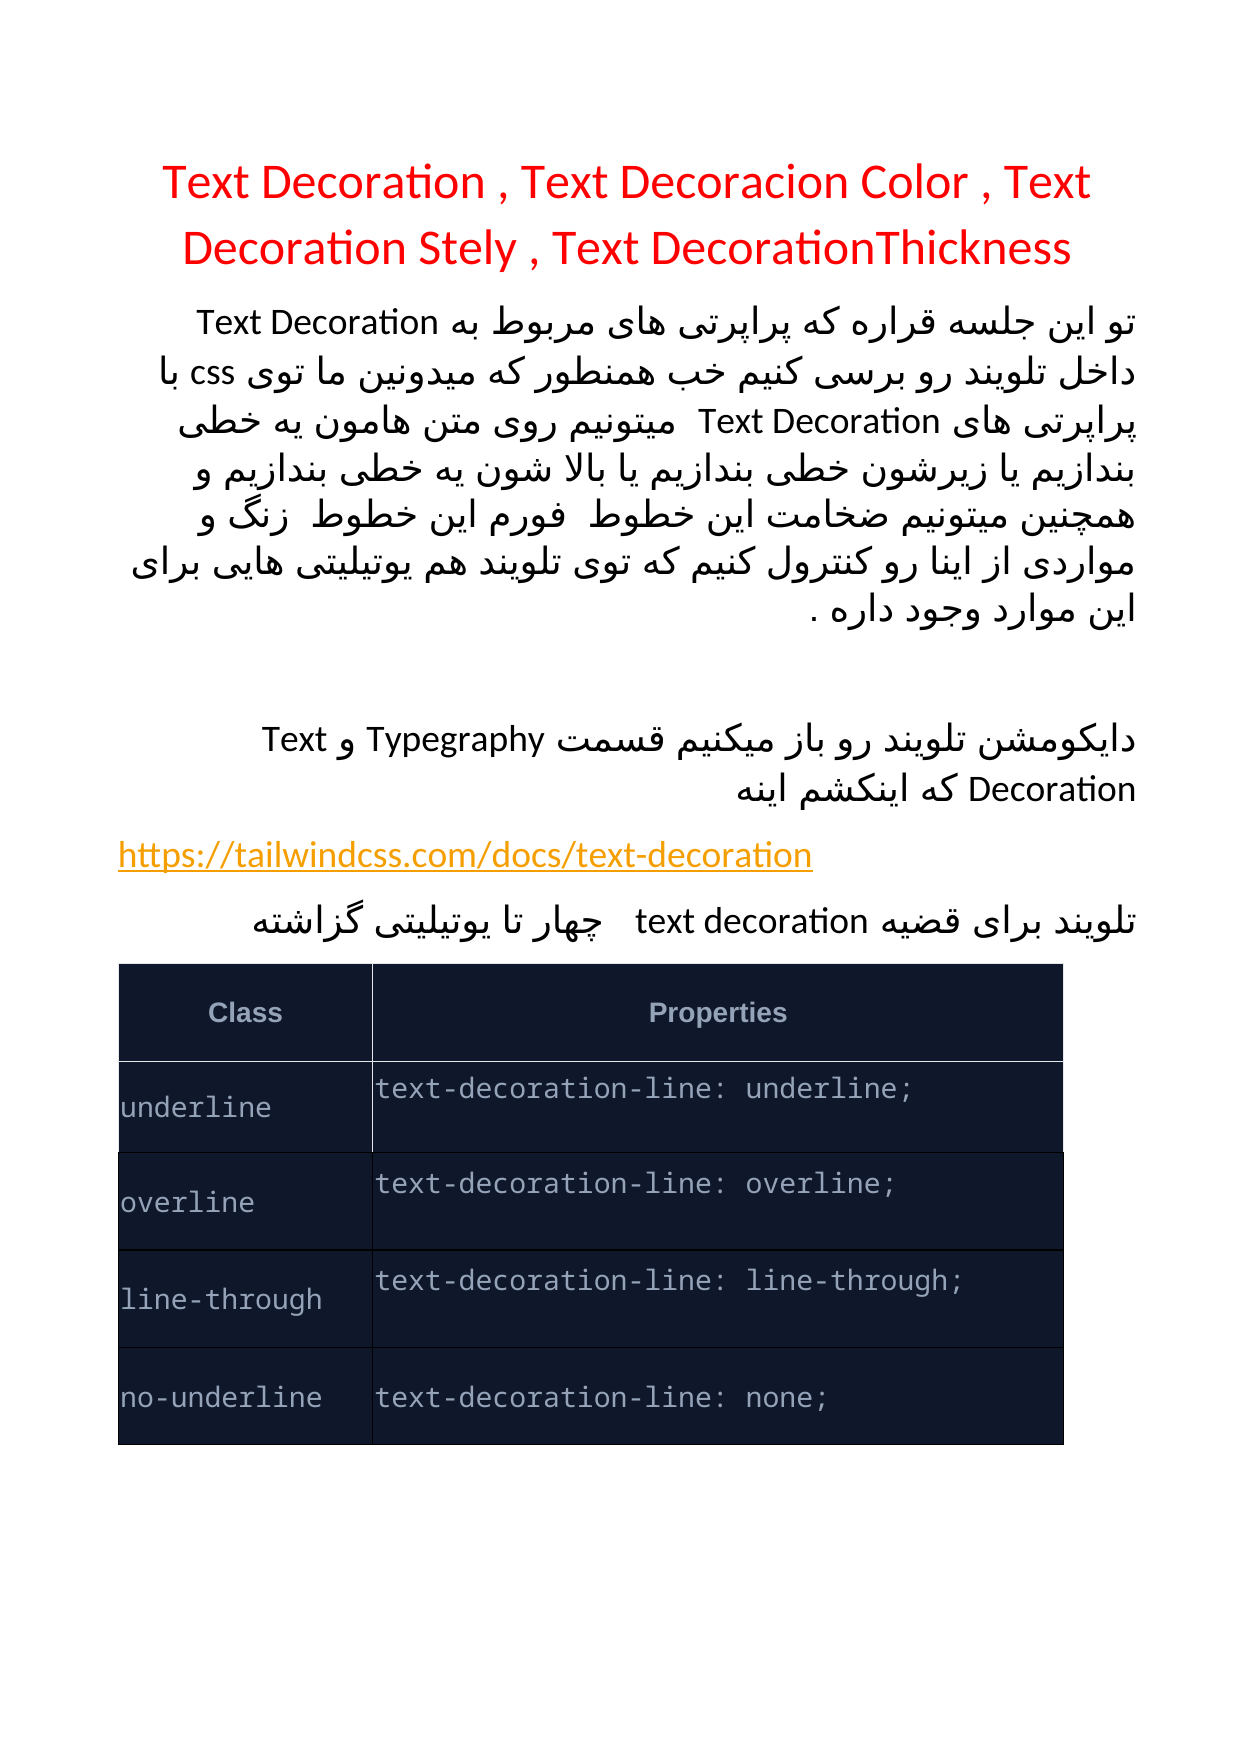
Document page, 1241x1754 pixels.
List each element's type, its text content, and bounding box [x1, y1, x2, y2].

table_cell text-decoration-line: underline; [373, 1062, 1063, 1152]
table_header Properties [373, 964, 1063, 1061]
text Text Decoration , Text Decoracion Color , Text Decoration Stely , Text DecorationThickness [118, 150, 1137, 277]
table_cell overline [119, 1153, 372, 1249]
text تو این جلسه قراره که پراپرتی های مربوط به Text Decoration داخل تلویند رو برسی کنیم خب همنطور که میدونین ما توی css با پراپرتی های Text Decoration میتونیم روی متن هامون یه خطی بندازیم یا زیرشون خطی بندازیم یا بالا شون یه خطی بندازیم و همچنین میتونیم ضخامت این خطوط فورم این خطوط زنگ و مواردی از اینا رو کنترول کنیم که توی تلویند هم یوتیلیتی هایی برای این موارد وجود داره . [118, 298, 1137, 629]
table_cell underline [119, 1062, 372, 1152]
table_header Class [119, 964, 372, 1061]
table_cell line-through [119, 1251, 372, 1347]
table_cell text-decoration-line: overline; [373, 1153, 1063, 1249]
table_cell no-underline [119, 1348, 372, 1444]
table_cell text-decoration-line: line-through; [373, 1251, 1063, 1347]
table_cell text-decoration-line: none; [373, 1348, 1063, 1444]
text تلویند برای قضیه text decoration چهار تا یوتیلیتی گزاشته [118, 897, 1137, 943]
text دایکومشن تلویند رو باز میکنیم قسمت Typegraphy و Text Decoration که اینکشم اینه [118, 715, 1137, 811]
text https://tailwindcss.com/docs/text-decoration [118, 831, 1137, 877]
